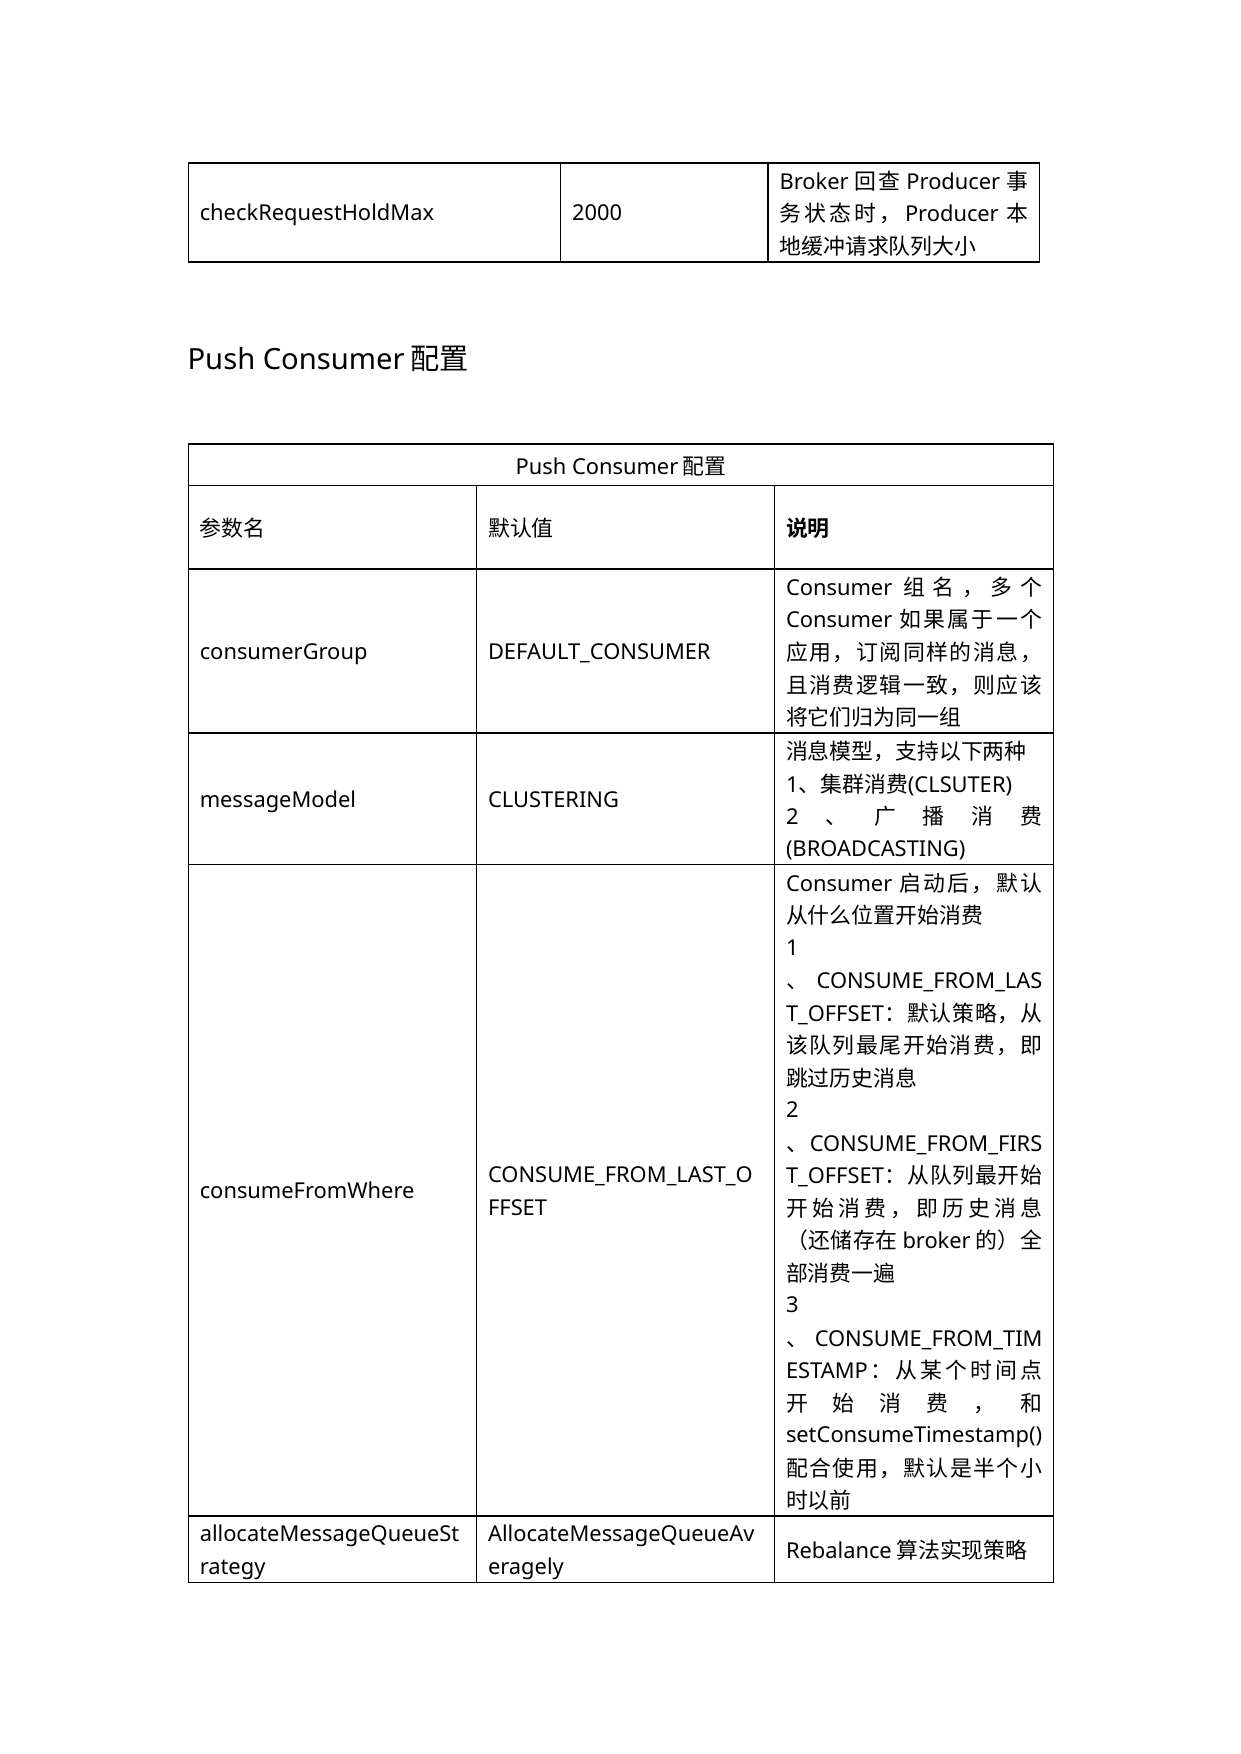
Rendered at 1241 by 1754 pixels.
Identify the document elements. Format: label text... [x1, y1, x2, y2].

table_cell 说明 [775, 486, 1053, 568]
subtitle Push Consumer配置 [187, 324, 1053, 389]
table_header Push Consumer配置 [189, 445, 1053, 485]
table_cell consumeFromWhere [189, 865, 476, 1515]
table_cell 参数名 [189, 486, 476, 568]
table_cell Consumer启动后，默认从什么位置开始消费 1、CONSUME_FROM_LAST_OFFSET：默认策略，从该队列最尾开始消费，即跳过历史消息 2、CONSUME_FROM_FIRST_OFFSET：从队列最开始开始消费，即历史消息（还储存在broker的）全部消费一遍 3、CONSUME_FROM_TIMESTAMP：从某个时间点开始消费，和setConsumeTimestamp()配合使用，默认是半个小时以前 [775, 865, 1053, 1515]
table_cell DEFAULT_CONSUMER [477, 570, 774, 732]
table_cell Broker回查Producer事务状态时，Producer本地缓冲请求队列大小 [769, 164, 1039, 261]
table_cell consumerGroup [189, 570, 476, 732]
table_cell 默认值 [477, 486, 774, 568]
table_cell checkRequestHoldMax [189, 164, 560, 261]
table_cell 消息模型，支持以下两种 1、集群消费(CLSUTER) 2、广播消费(BROADCASTING) [775, 734, 1053, 864]
table_cell CONSUME_FROM_LAST_OFFSET [477, 865, 774, 1515]
table_cell Consumer组名，多个Consumer如果属于一个应用，订阅同样的消息，且消费逻辑一致，则应该将它们归为同一组 [775, 570, 1053, 732]
table_cell Rebalance算法实现策略 [775, 1517, 1053, 1582]
table_cell CLUSTERING [477, 734, 774, 864]
table_cell 2000 [561, 164, 767, 261]
table_cell AllocateMessageQueueAveragely [477, 1517, 774, 1582]
table_cell allocateMessageQueueStrategy [189, 1517, 476, 1582]
table_cell messageModel [189, 734, 476, 864]
